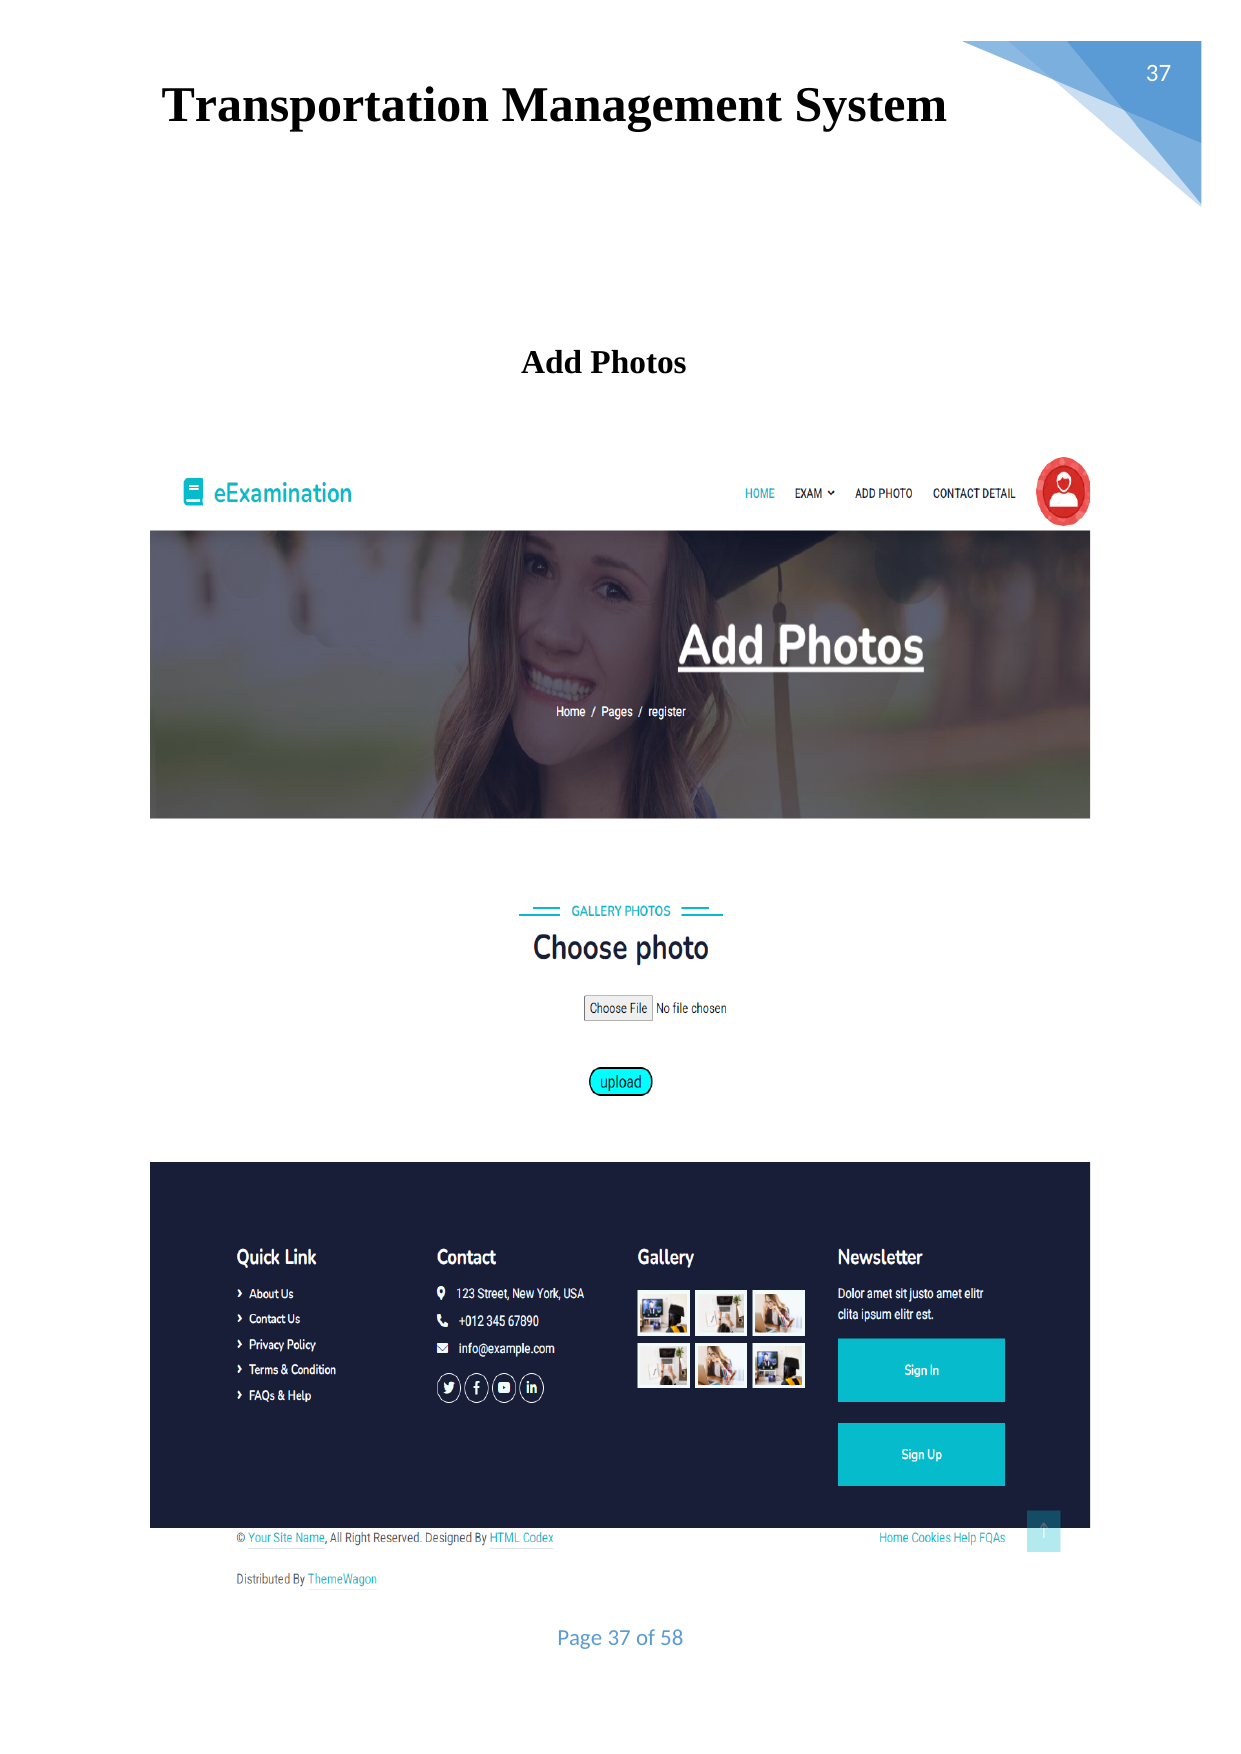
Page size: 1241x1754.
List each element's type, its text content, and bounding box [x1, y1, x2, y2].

text Add Photos [150, 342, 1090, 380]
picture [150, 457, 1091, 1590]
picture [962, 41, 1202, 207]
